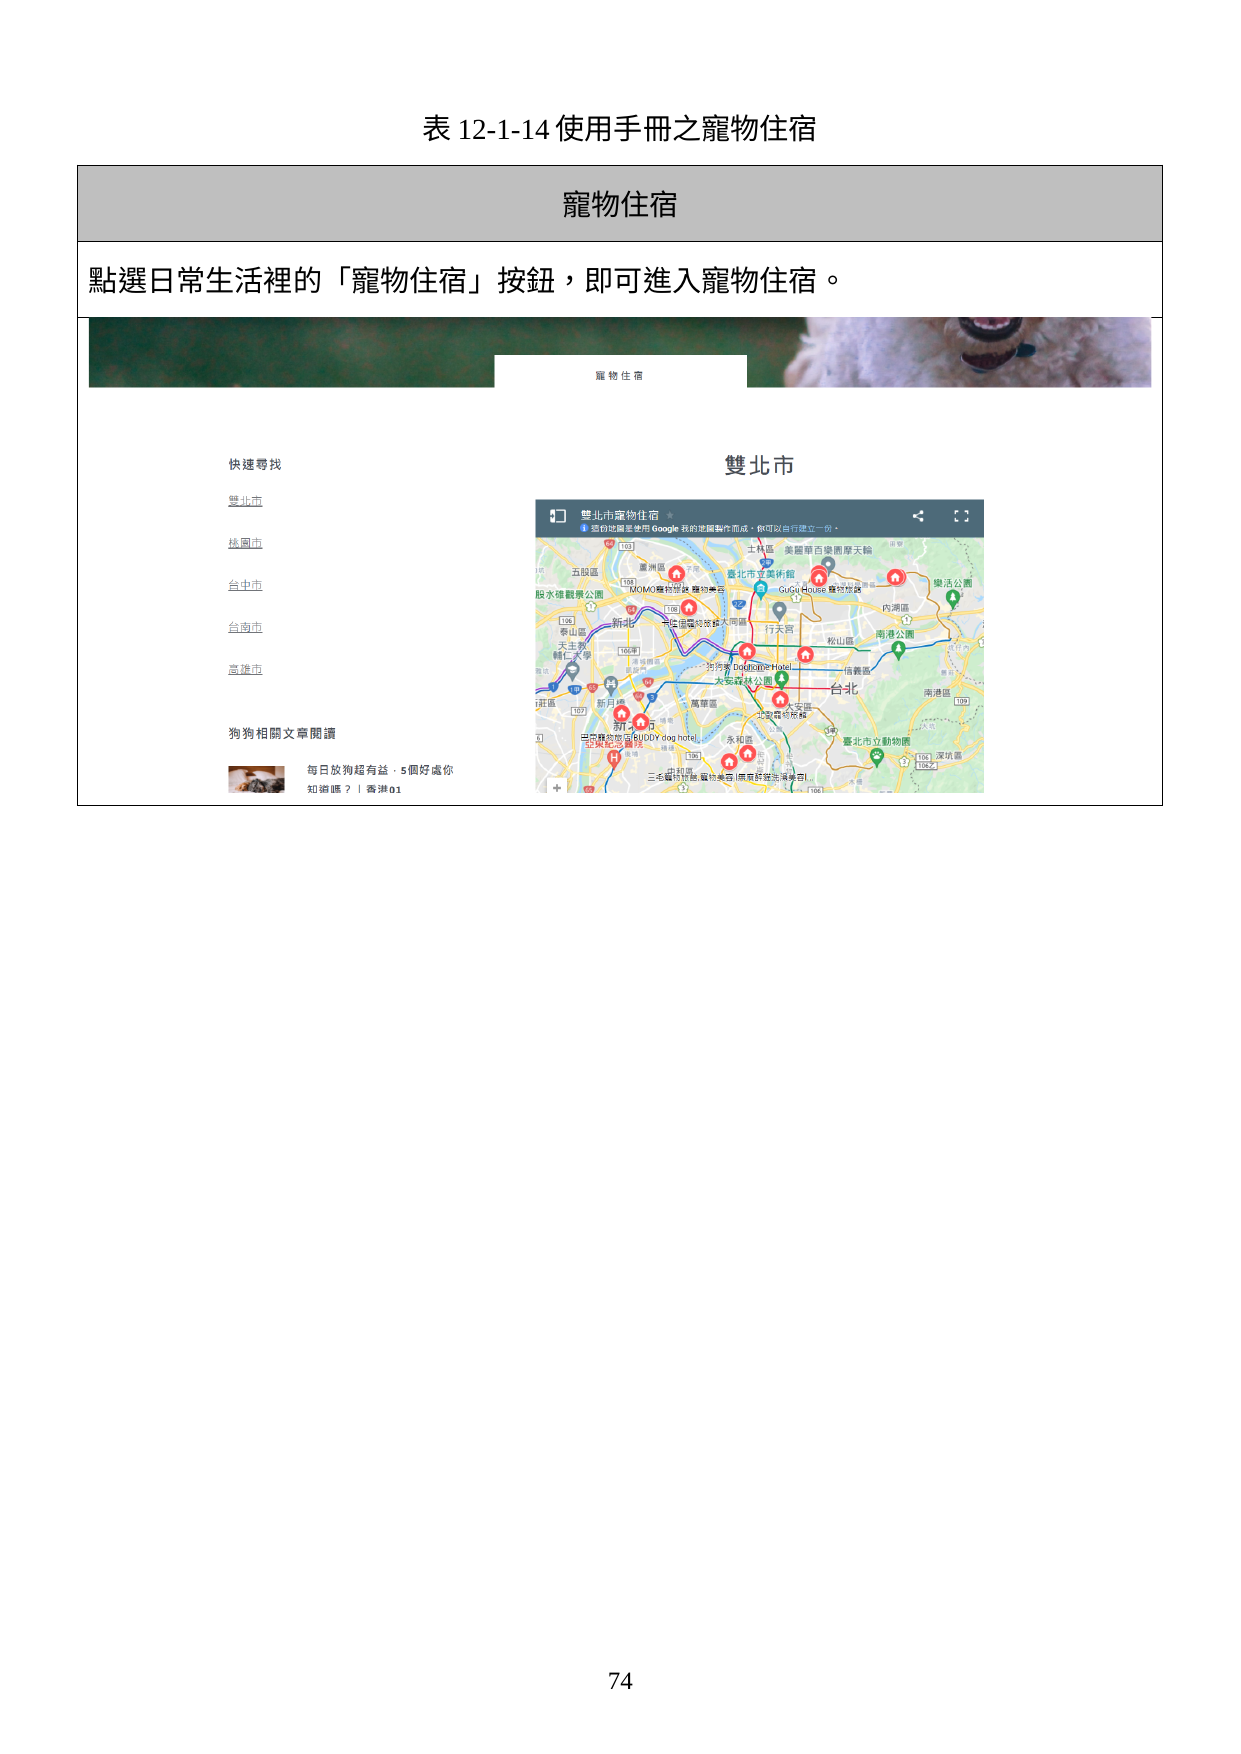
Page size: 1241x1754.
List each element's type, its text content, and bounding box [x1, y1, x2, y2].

table_cell [78, 318, 1162, 805]
text 表12-1-14使用手冊之寵物住宿 [89, 89, 1152, 164]
picture [88, 317, 1152, 793]
table_cell 點選日常生活裡的「寵物住宿」按鈕，即可進入寵物住宿。 [78, 242, 1162, 317]
table_header 寵物住宿 [78, 166, 1162, 241]
